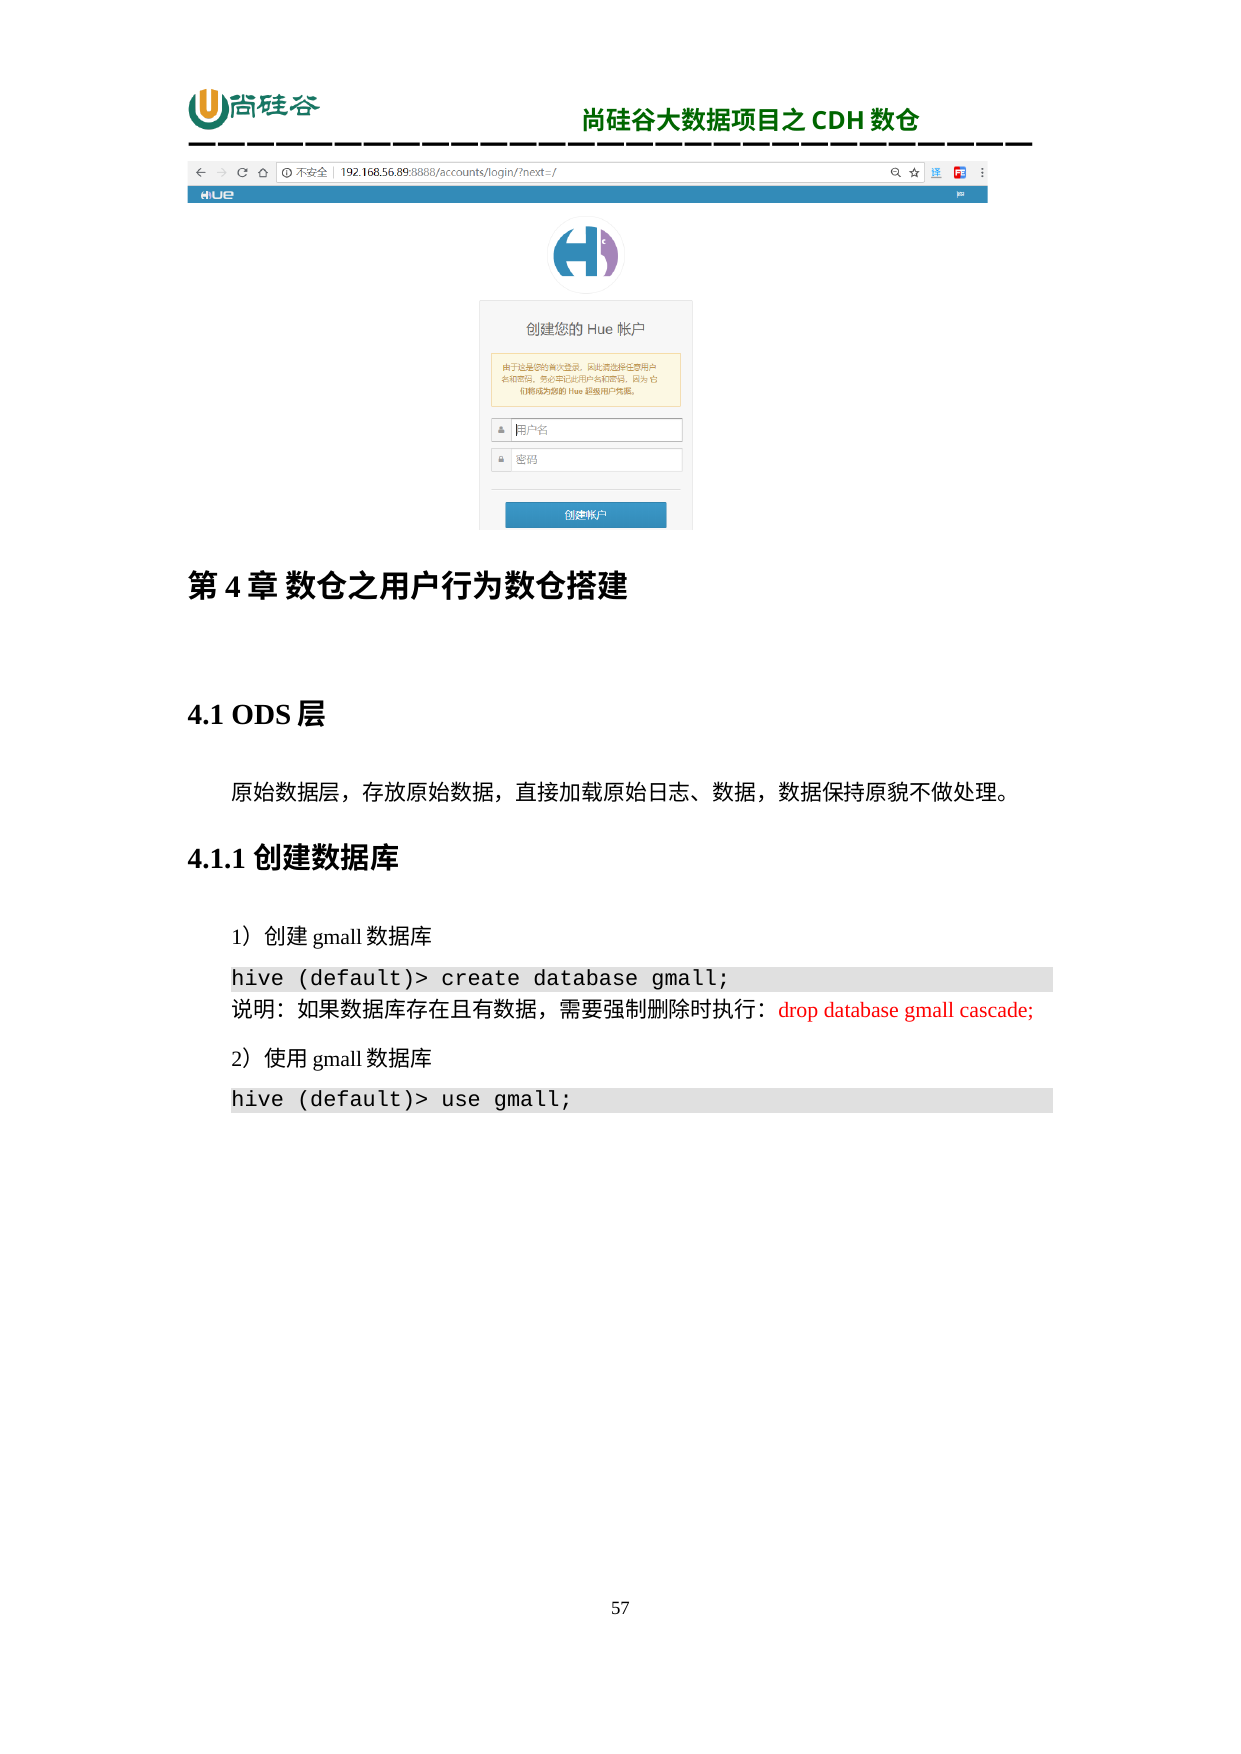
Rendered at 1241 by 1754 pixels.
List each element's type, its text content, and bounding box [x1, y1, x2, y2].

text hive (default)> use gmall; [231, 1088, 1053, 1113]
picture [187, 88, 320, 130]
text 1）创建gmall数据库 [187, 919, 1053, 951]
text 第4章 数仓之用户行为数仓搭建 [187, 551, 1053, 616]
picture [187, 161, 988, 530]
subtitle 4.1.1 创建数据库 [187, 823, 1053, 888]
text 2）使用gmall数据库 [187, 1040, 1053, 1073]
subtitle 4.1 ODS层 [187, 679, 1053, 744]
text hive (default)> create database gmall; [231, 967, 1053, 992]
text 原始数据层，存放原始数据，直接加载原始日志、数据，数据保持原貌不做处理。 [187, 775, 1053, 807]
text 说明：如果数据库存在且有数据，需要强制删除时执行：drop database gmall cascade; [187, 992, 1053, 1024]
